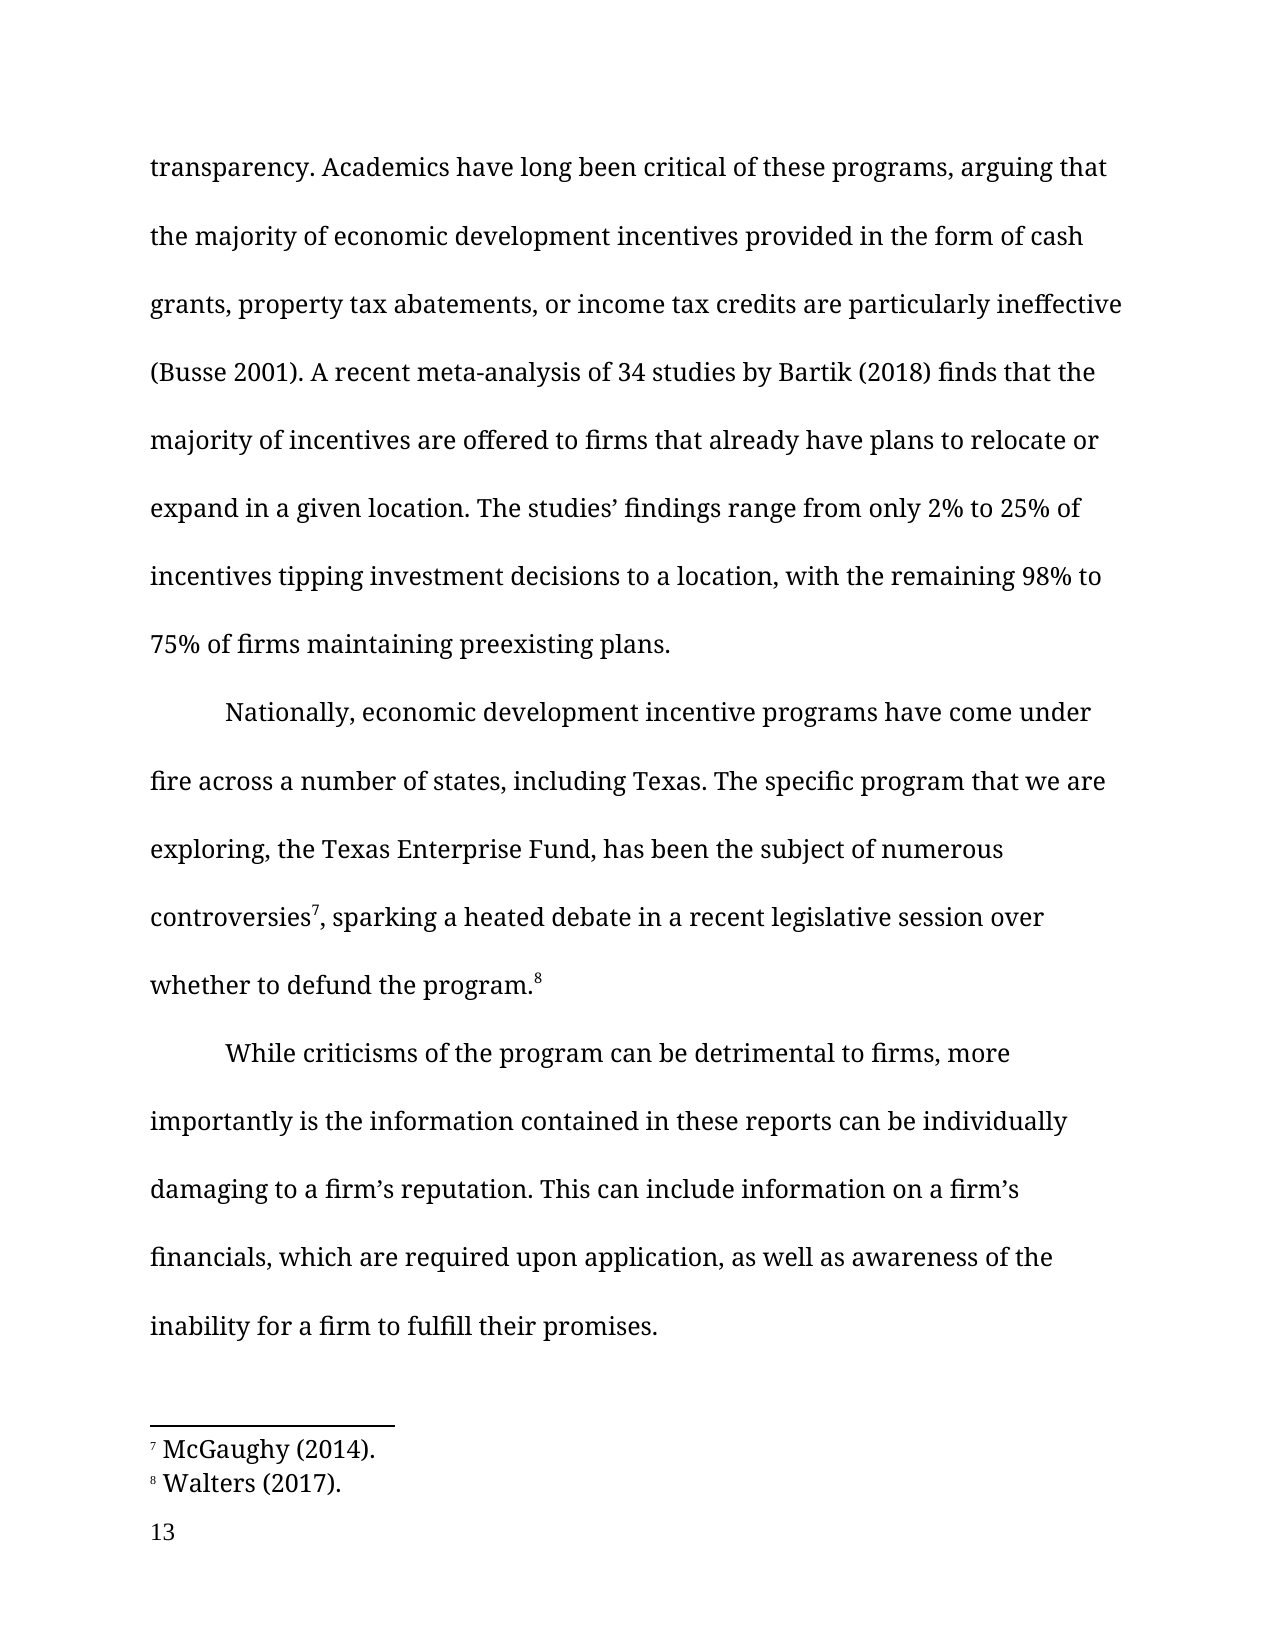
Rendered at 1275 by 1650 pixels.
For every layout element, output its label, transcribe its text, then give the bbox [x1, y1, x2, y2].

text Nationally, economic development incentive programs have come under fire across a number of states, including Texas. The specific program that we are exploring, the Texas Enterprise Fund, has been the subject of numerous controversies, sparking a heated debate in a recent legislative session over whether to defund the program. [150, 695, 1125, 1002]
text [150, 150, 1125, 661]
text While criticisms of the program can be detrimental to firms, more importantly is the information contained in these reports can be individually damaging to a firm’s reputation. This can include information on a firm’s financials, which are required upon application, as well as awareness of the inability for a firm to fulfill their promises. [150, 1036, 1125, 1342]
